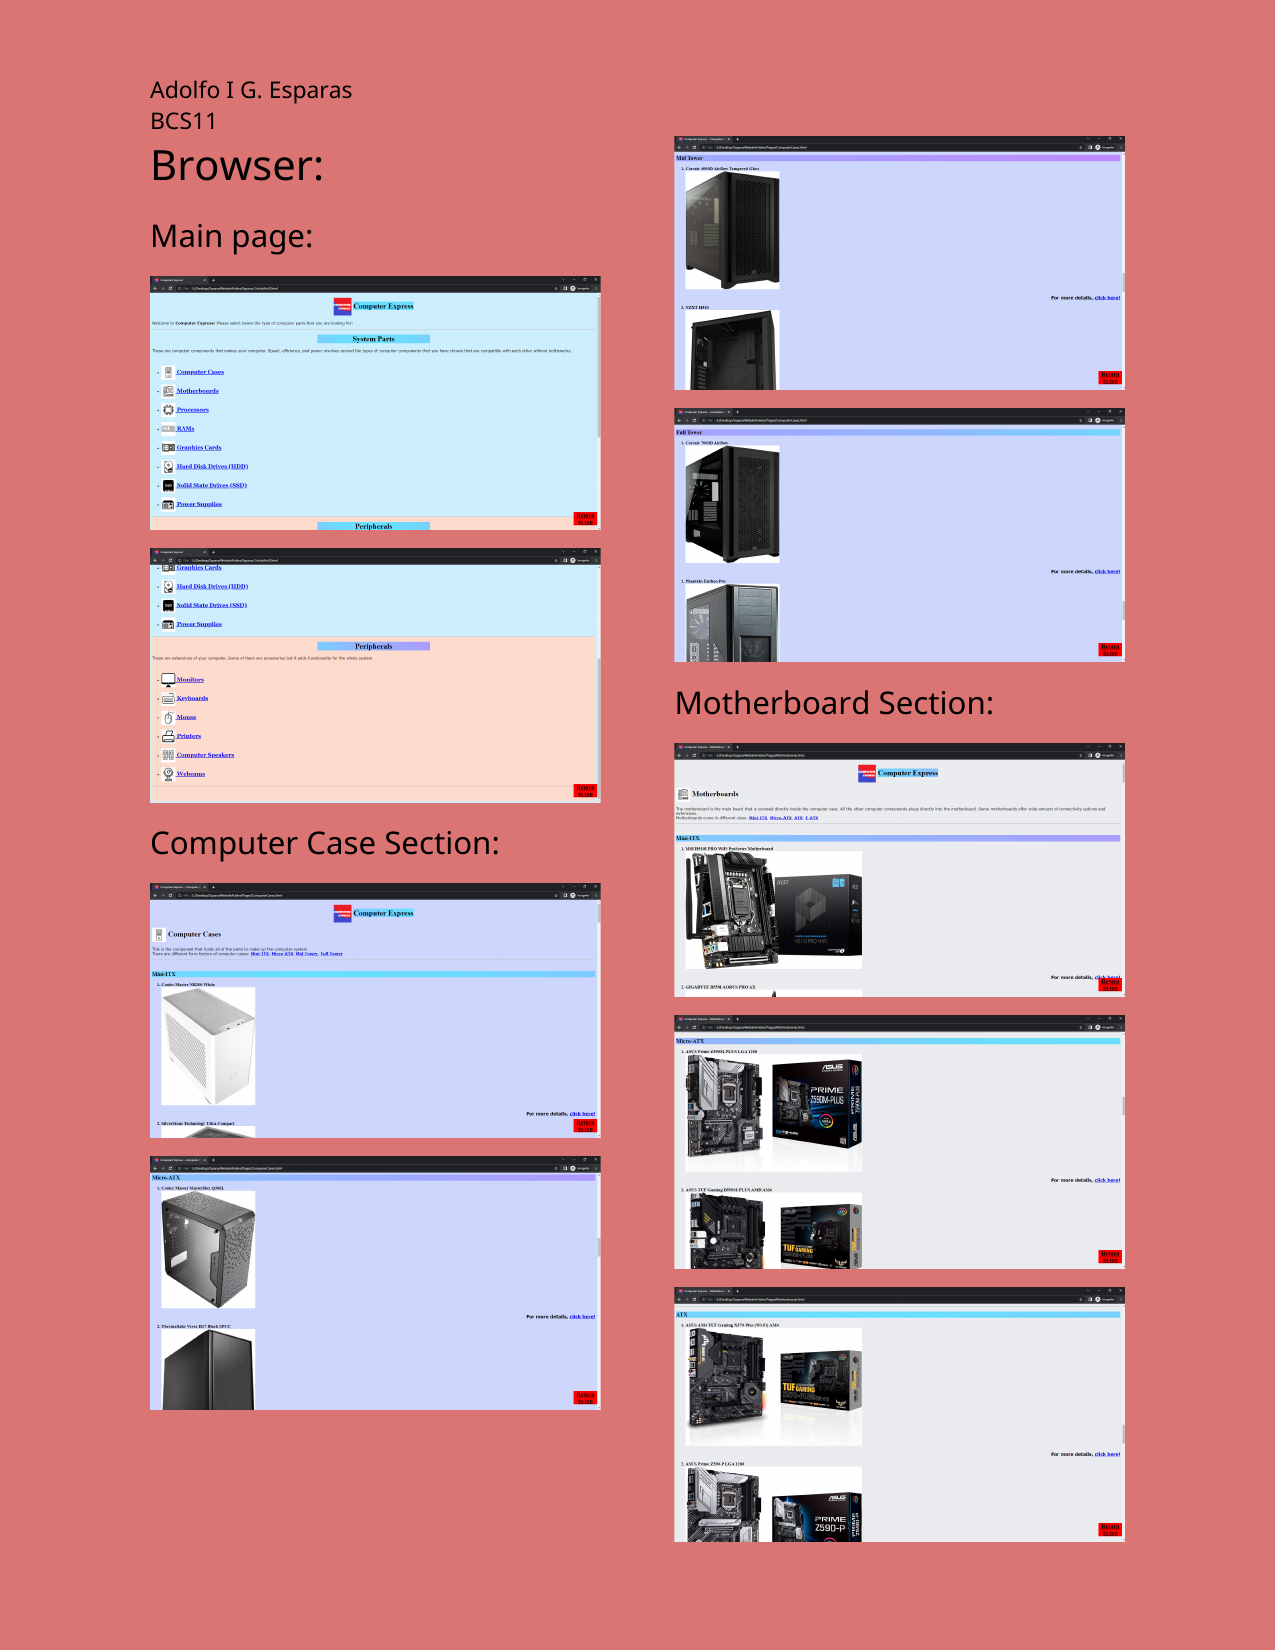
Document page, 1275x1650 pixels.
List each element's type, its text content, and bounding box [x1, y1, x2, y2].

text Motherboard Section: [674, 681, 1125, 723]
picture [150, 1156, 601, 1410]
text Browser: [150, 136, 601, 193]
picture [150, 276, 601, 530]
text Main page: [150, 214, 601, 257]
picture [150, 548, 601, 803]
text Computer Case Section: [150, 821, 601, 864]
picture [674, 1287, 1125, 1542]
picture [674, 743, 1125, 997]
picture [674, 1015, 1125, 1269]
picture [150, 883, 601, 1138]
picture [674, 136, 1125, 390]
picture [674, 408, 1125, 662]
